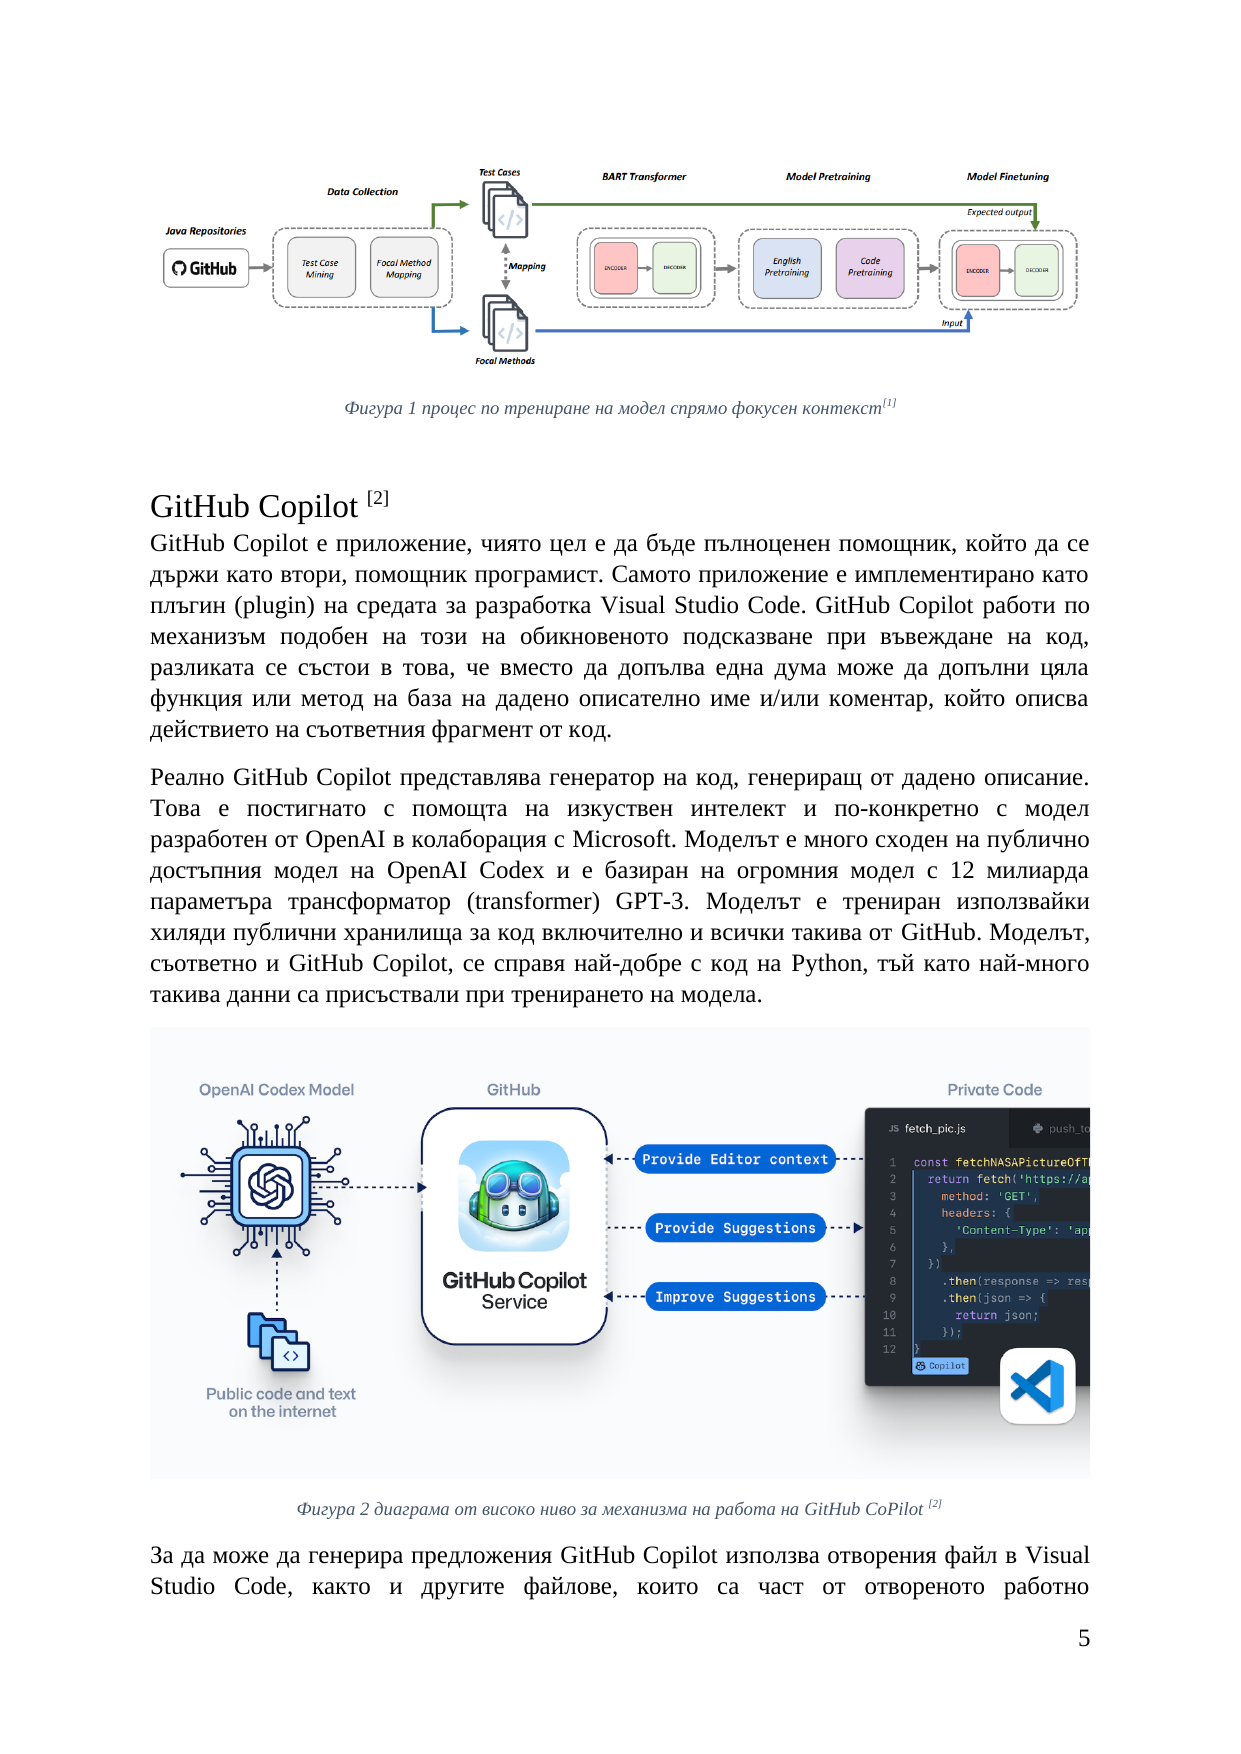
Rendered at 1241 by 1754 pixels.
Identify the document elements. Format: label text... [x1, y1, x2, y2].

text GitHub Copilot е приложение, чиято цел е да бъде пълноценен помощник, който да се държи като втори, помощник програмист. Самото приложение е имплементирано като плъгин (plugin) на средата за разработка Visual Studio Code. GitHub Copilot работи по механизъм подобен на този на обикновеното подсказване при въвеждане на код, разликата се състои в това, че вместо да допълва една дума може да допълни цяла функция или метод на база на дадено описателно име и/или коментар, който описва действието на съответния фрагмент от код. [150, 528, 1090, 743]
picture [150, 150, 1091, 378]
picture [150, 1027, 1091, 1479]
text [150, 1540, 1090, 1600]
text Фигура 1 процес по трениране на модел спрямо фокусен контекст[1] [150, 397, 1090, 418]
text Реално GitHub Copilot представлява генератор на код, генериращ от дадено описание. Това е постигнато с помощта на изкуствен интелект и по-конкретно с модел разработен от OpenAI в колаборация с Microsoft. Моделът е много сходен на публично достъпния модел на OpenAI Codex и е базиран на огромния модел с 12 милиарда параметъра трансформатор (transformer) GPT-3. Моделът е трениран използвайки хиляди публични хранилища за код включително и всички такива от GitHub. Моделът, съответно и GitHub Copilot, се справя най-добре с код на Python, тъй като най-много такива данни са присъствали при тренирането на модела. [150, 762, 1090, 1008]
subtitle GitHub Copilot [2] [150, 487, 1090, 525]
text Фигура 2 диаграма от високо ниво за механизма на работа на GitHub CoPilot [2] [150, 1497, 1090, 1519]
